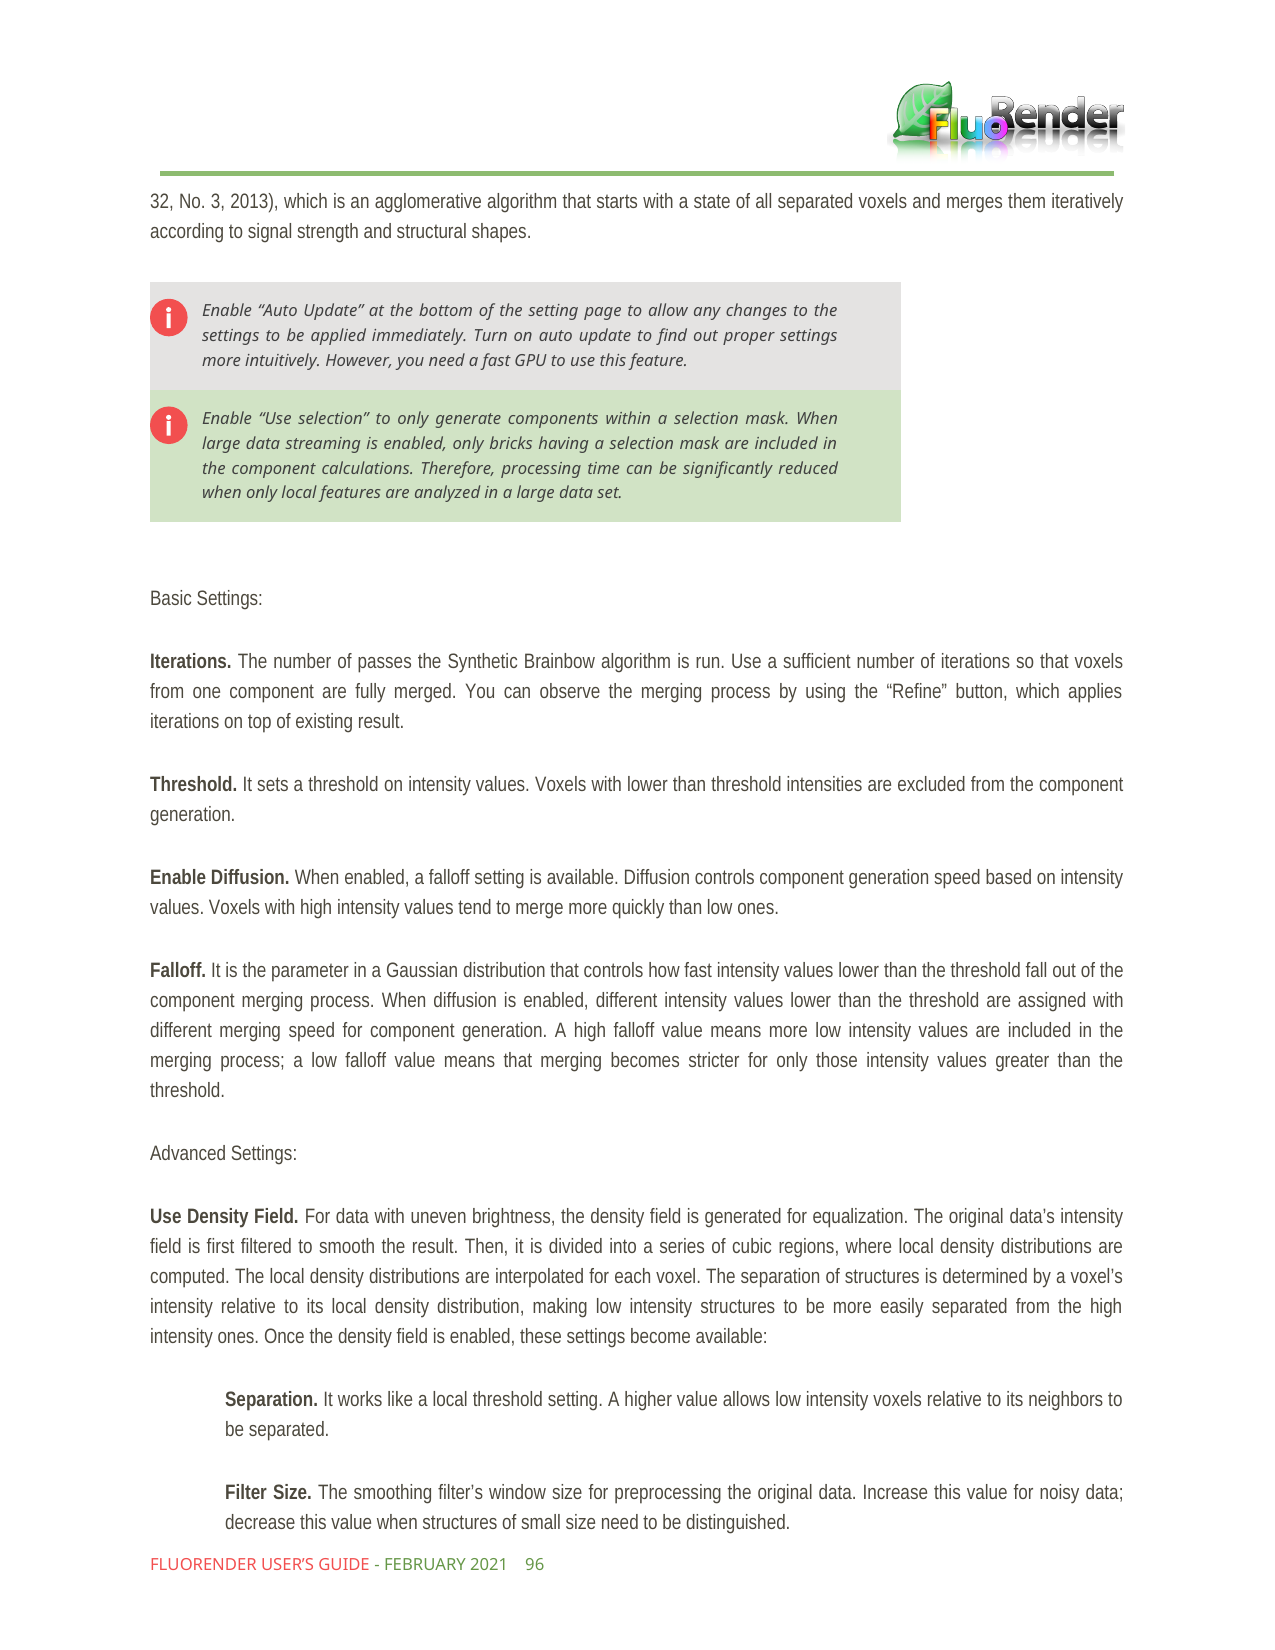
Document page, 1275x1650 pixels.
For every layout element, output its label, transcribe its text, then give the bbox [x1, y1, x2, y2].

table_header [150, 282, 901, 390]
text Use Density Field. For data with uneven brightness, the density field is generated for equalization. The original data’s intensity field is first filtered to smooth the result. Then, it is divided into a series of cubic regions, where local density distributions are computed. The local density distributions are interpolated for each voxel. The separation of structures is determined by a voxel’s intensity relative to its local density distribution, making low intensity structures to be more easily separated from the high intensity ones. Once the density field is enabled, these settings become available: [150, 1204, 1125, 1348]
text Separation. It works like a local threshold setting. A higher value allows low intensity voxels relative to its neighbors to be separated. [225, 1387, 1125, 1441]
text Threshold. It sets a threshold on intensity values. Voxels with lower than threshold intensities are excluded from the component generation. [150, 772, 1125, 826]
picture [887, 75, 1125, 165]
text Advanced Settings: [150, 1141, 1125, 1165]
text Basic Settings: [150, 586, 1125, 609]
text Enable Diffusion. When enabled, a falloff setting is available. Diffusion controls component generation speed based on intensity values. Voxels with high intensity values tend to merge more quickly than low ones. [150, 865, 1125, 919]
text Iterations. The number of passes the Synthetic Brainbow algorithm is run. Use a sufficient number of iterations so that voxels from one component are fully merged. You can observe the merging process by using the “Refine” button, which applies iterations on top of existing result. [150, 649, 1125, 733]
text Filter Size. The smoothing filter’s window size for preprocessing the original data. Increase this value for noisy data; decrease this value when structures of small size need to be distinguished. [225, 1480, 1125, 1534]
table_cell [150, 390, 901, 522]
text Falloff. It is the parameter in a Gaussian distribution that controls how fast intensity values lower than the threshold fall out of the component merging process. When diffusion is enabled, different intensity values lower than the threshold are assigned with different merging speed for component generation. A high falloff value means more low intensity values are included in the merging process; a low falloff value means that merging becomes stricter for only those intensity values greater than the threshold. [150, 958, 1125, 1102]
